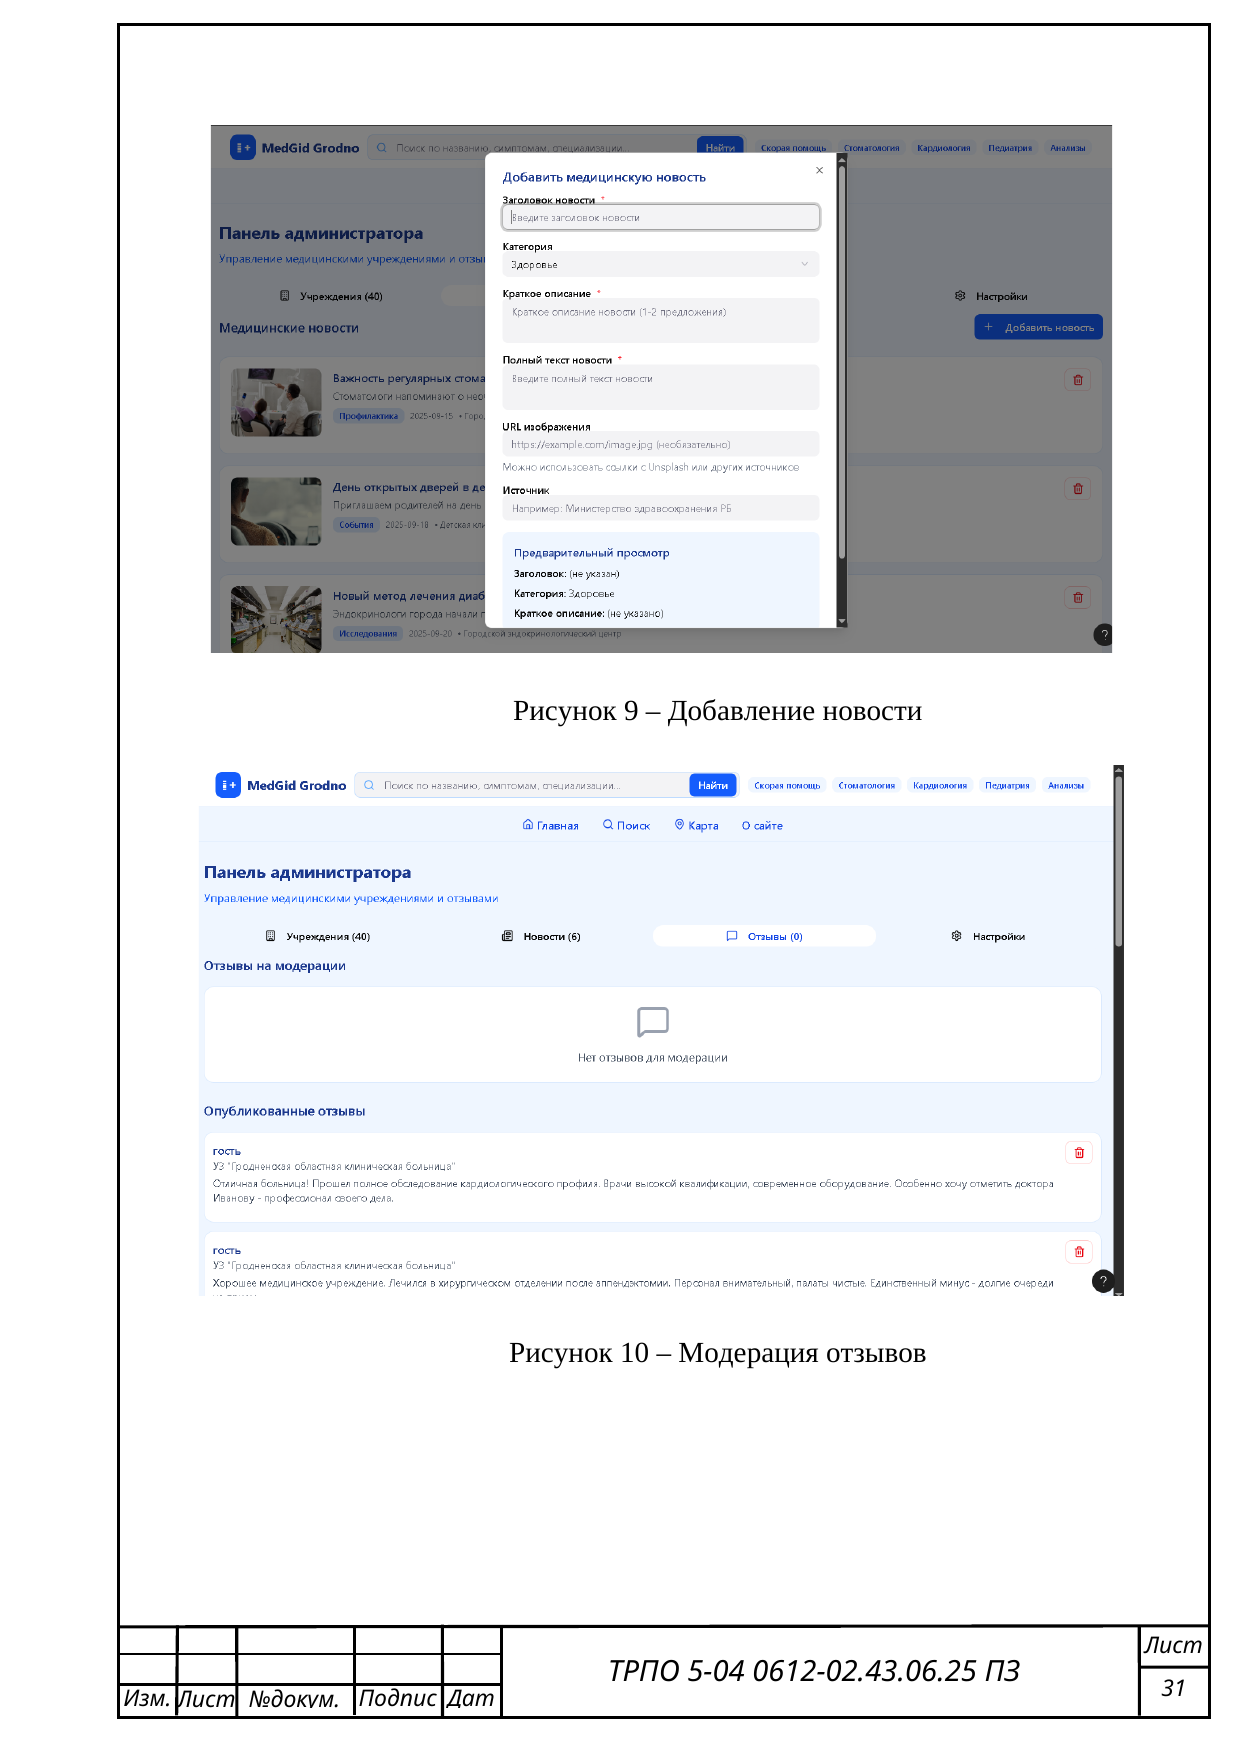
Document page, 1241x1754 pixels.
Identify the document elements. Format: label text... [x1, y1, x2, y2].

list Рисунок 10 – Модерация отзывов [260, 1333, 1175, 1370]
picture [198, 765, 1124, 1296]
picture [210, 125, 1113, 653]
list Рисунок 9 – Добавление новости [260, 691, 1175, 728]
